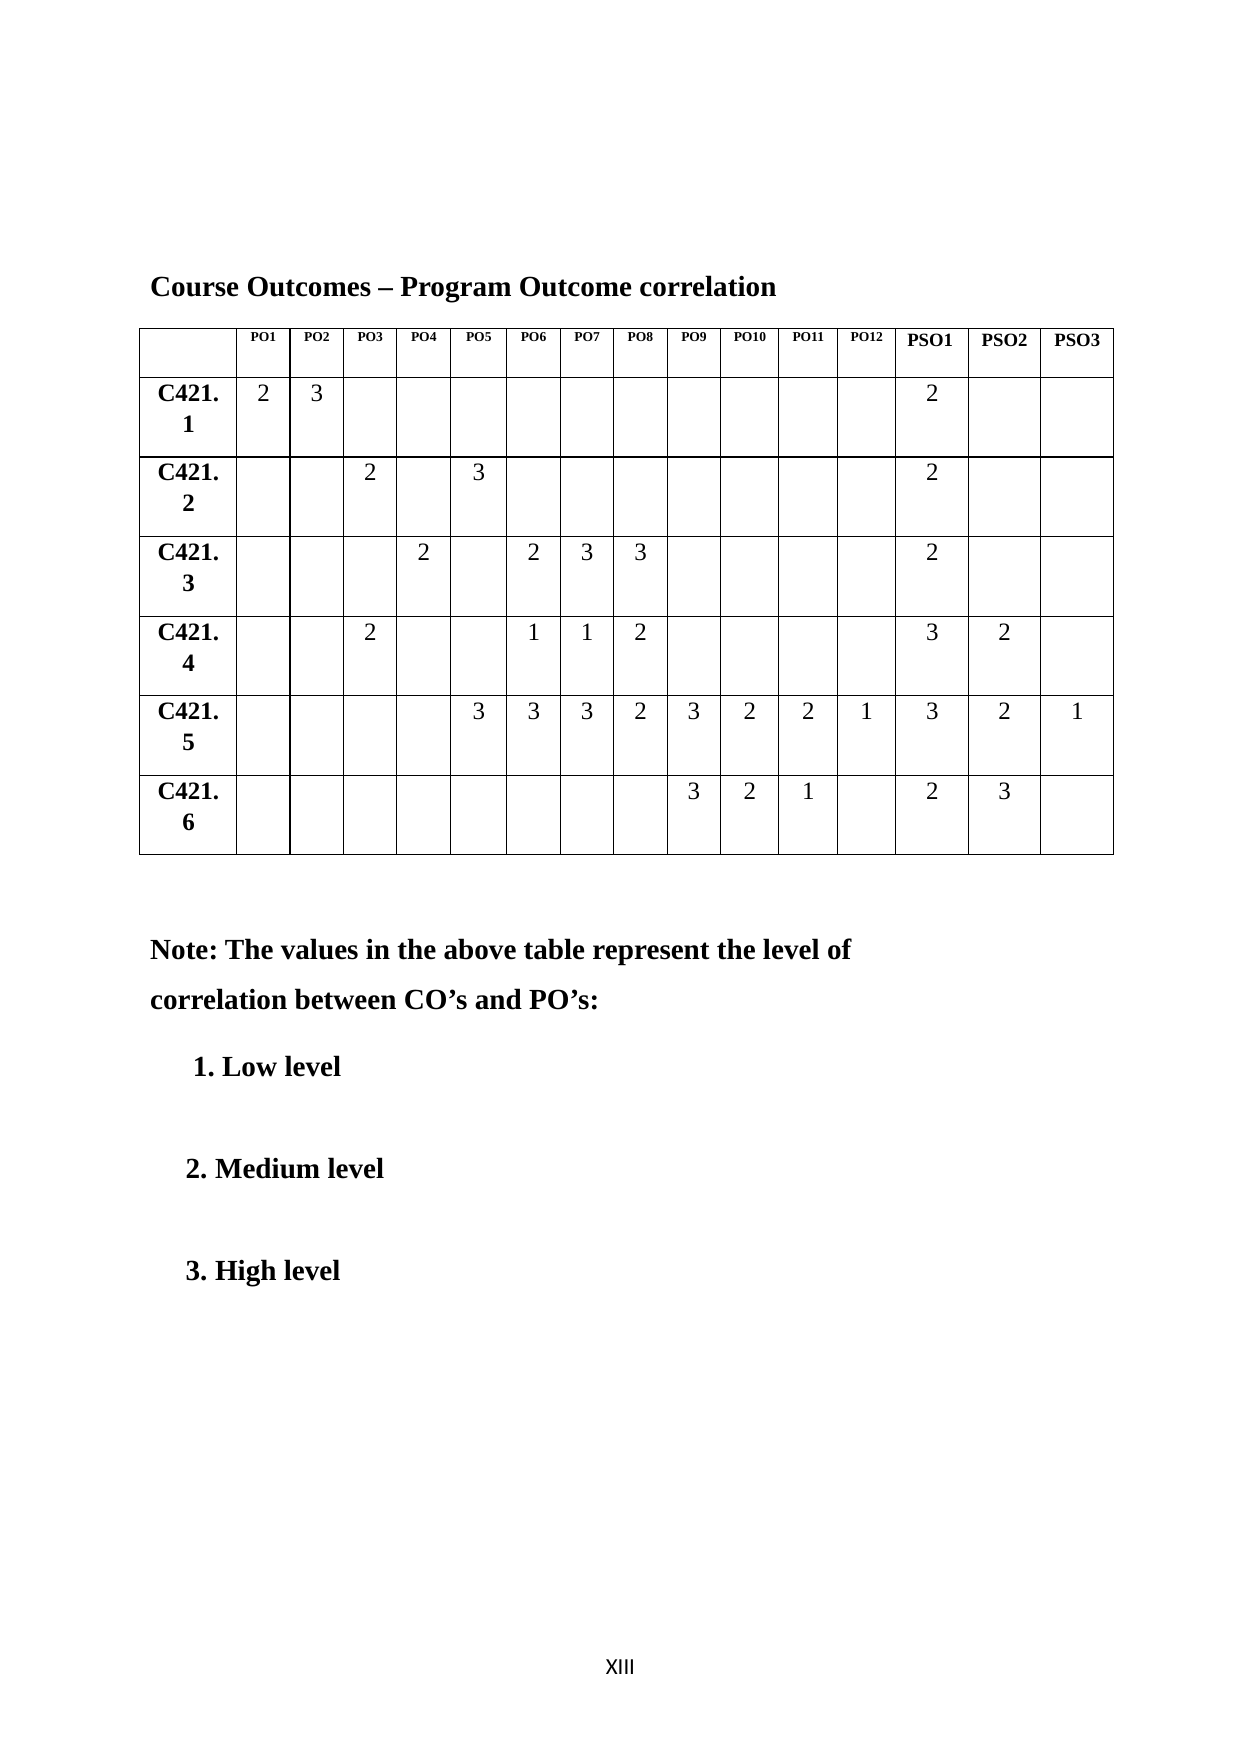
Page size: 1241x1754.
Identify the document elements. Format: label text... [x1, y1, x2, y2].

table_header PO3 [344, 329, 396, 377]
table_cell [291, 696, 343, 775]
table_header PO10 [721, 329, 778, 377]
table_cell [561, 776, 613, 854]
table_cell [451, 776, 506, 854]
table_cell C421.5 [140, 696, 236, 775]
table_cell 2 [721, 696, 778, 775]
table_cell 2 [344, 458, 396, 536]
table_cell [838, 378, 895, 456]
table_cell 3 [507, 696, 560, 775]
list High level [185, 1253, 1090, 1286]
table_header PO6 [507, 329, 560, 377]
table_cell [969, 378, 1040, 456]
table_cell 3 [451, 696, 506, 775]
table_header [140, 329, 236, 377]
table_cell [397, 617, 450, 695]
table_cell 3 [896, 696, 968, 775]
table_cell 2 [896, 776, 968, 854]
table_header PO12 [838, 329, 895, 377]
table_header PO7 [561, 329, 613, 377]
table_cell [237, 458, 289, 536]
table_cell [451, 617, 506, 695]
table_cell 3 [291, 378, 343, 456]
table_cell 3 [451, 458, 506, 536]
table_cell [1041, 537, 1113, 616]
list Low level [193, 1049, 1090, 1083]
table_cell 3 [614, 537, 667, 616]
table_header PO8 [614, 329, 667, 377]
table_cell C421.6 [140, 776, 236, 854]
table_cell [838, 617, 895, 695]
table_cell [451, 378, 506, 456]
table_cell [507, 458, 560, 536]
table_cell [614, 458, 667, 536]
table_cell 2 [397, 537, 450, 616]
table_header PSO2 [969, 329, 1040, 377]
table_header PO9 [668, 329, 720, 377]
table_cell [969, 458, 1040, 536]
table_cell [561, 378, 613, 456]
table_cell [668, 458, 720, 536]
table_cell [1041, 776, 1113, 854]
table_cell [721, 378, 778, 456]
table_cell [668, 378, 720, 456]
table_cell [344, 378, 396, 456]
table_header PO11 [779, 329, 837, 377]
table_cell C421.1 [140, 378, 236, 456]
table_cell 1 [779, 776, 837, 854]
table_cell [507, 776, 560, 854]
table_cell 3 [668, 776, 720, 854]
table_cell [838, 776, 895, 854]
table_cell [344, 776, 396, 854]
table_cell [1041, 458, 1113, 536]
table_cell 2 [896, 458, 968, 536]
list Medium level [185, 1151, 1090, 1184]
table_cell 2 [896, 537, 968, 616]
table_cell 3 [561, 537, 613, 616]
table_cell [668, 537, 720, 616]
table_cell [561, 458, 613, 536]
table_cell [237, 617, 289, 695]
table_cell 2 [614, 696, 667, 775]
table_cell 2 [237, 378, 289, 456]
table_cell C421.4 [140, 617, 236, 695]
table_cell [451, 537, 506, 616]
table_cell [969, 537, 1040, 616]
table_cell [1041, 378, 1113, 456]
table_cell 2 [344, 617, 396, 695]
table_cell 1 [1041, 696, 1113, 775]
table_cell [237, 696, 289, 775]
table_cell [721, 537, 778, 616]
table_cell [779, 378, 837, 456]
table_cell C421.2 [140, 458, 236, 536]
table_header PO2 [291, 329, 343, 377]
table_cell [721, 458, 778, 536]
table_cell [838, 458, 895, 536]
table_cell [397, 378, 450, 456]
table_cell [397, 458, 450, 536]
table_cell 3 [969, 776, 1040, 854]
table_cell [779, 458, 837, 536]
table_cell [291, 776, 343, 854]
table_cell 3 [896, 617, 968, 695]
table_header PO1 [237, 329, 289, 377]
table_cell 2 [614, 617, 667, 695]
table_cell 2 [507, 537, 560, 616]
table_cell [291, 458, 343, 536]
table_cell [614, 378, 667, 456]
table_cell [668, 617, 720, 695]
table_cell [397, 696, 450, 775]
table_cell [397, 776, 450, 854]
table_header PSO1 [896, 329, 968, 377]
table_cell 2 [896, 378, 968, 456]
table_cell 1 [507, 617, 560, 695]
table_cell 2 [969, 617, 1040, 695]
table_cell 2 [721, 776, 778, 854]
table_cell [237, 776, 289, 854]
table_cell [614, 776, 667, 854]
table_cell [507, 378, 560, 456]
table_header PO4 [397, 329, 450, 377]
table_cell 3 [668, 696, 720, 775]
table_cell [838, 537, 895, 616]
table_cell 2 [969, 696, 1040, 775]
table_cell 2 [779, 696, 837, 775]
table_cell 1 [838, 696, 895, 775]
table_cell [1041, 617, 1113, 695]
table_cell [237, 537, 289, 616]
table_cell [344, 537, 396, 616]
table_cell [779, 537, 837, 616]
table_cell [721, 617, 778, 695]
table_header PO5 [451, 329, 506, 377]
table_cell 1 [561, 617, 613, 695]
table_header PSO3 [1041, 329, 1113, 377]
text Note: The values in the above table represent the level of correlation between CO’s and PO’s: [150, 932, 993, 1016]
table_cell [291, 617, 343, 695]
table_cell [291, 537, 343, 616]
text Course Outcomes – Program Outcome correlation [150, 269, 1090, 302]
table_cell [344, 696, 396, 775]
table_cell [779, 617, 837, 695]
table_cell C421.3 [140, 537, 236, 616]
table_cell 3 [561, 696, 613, 775]
